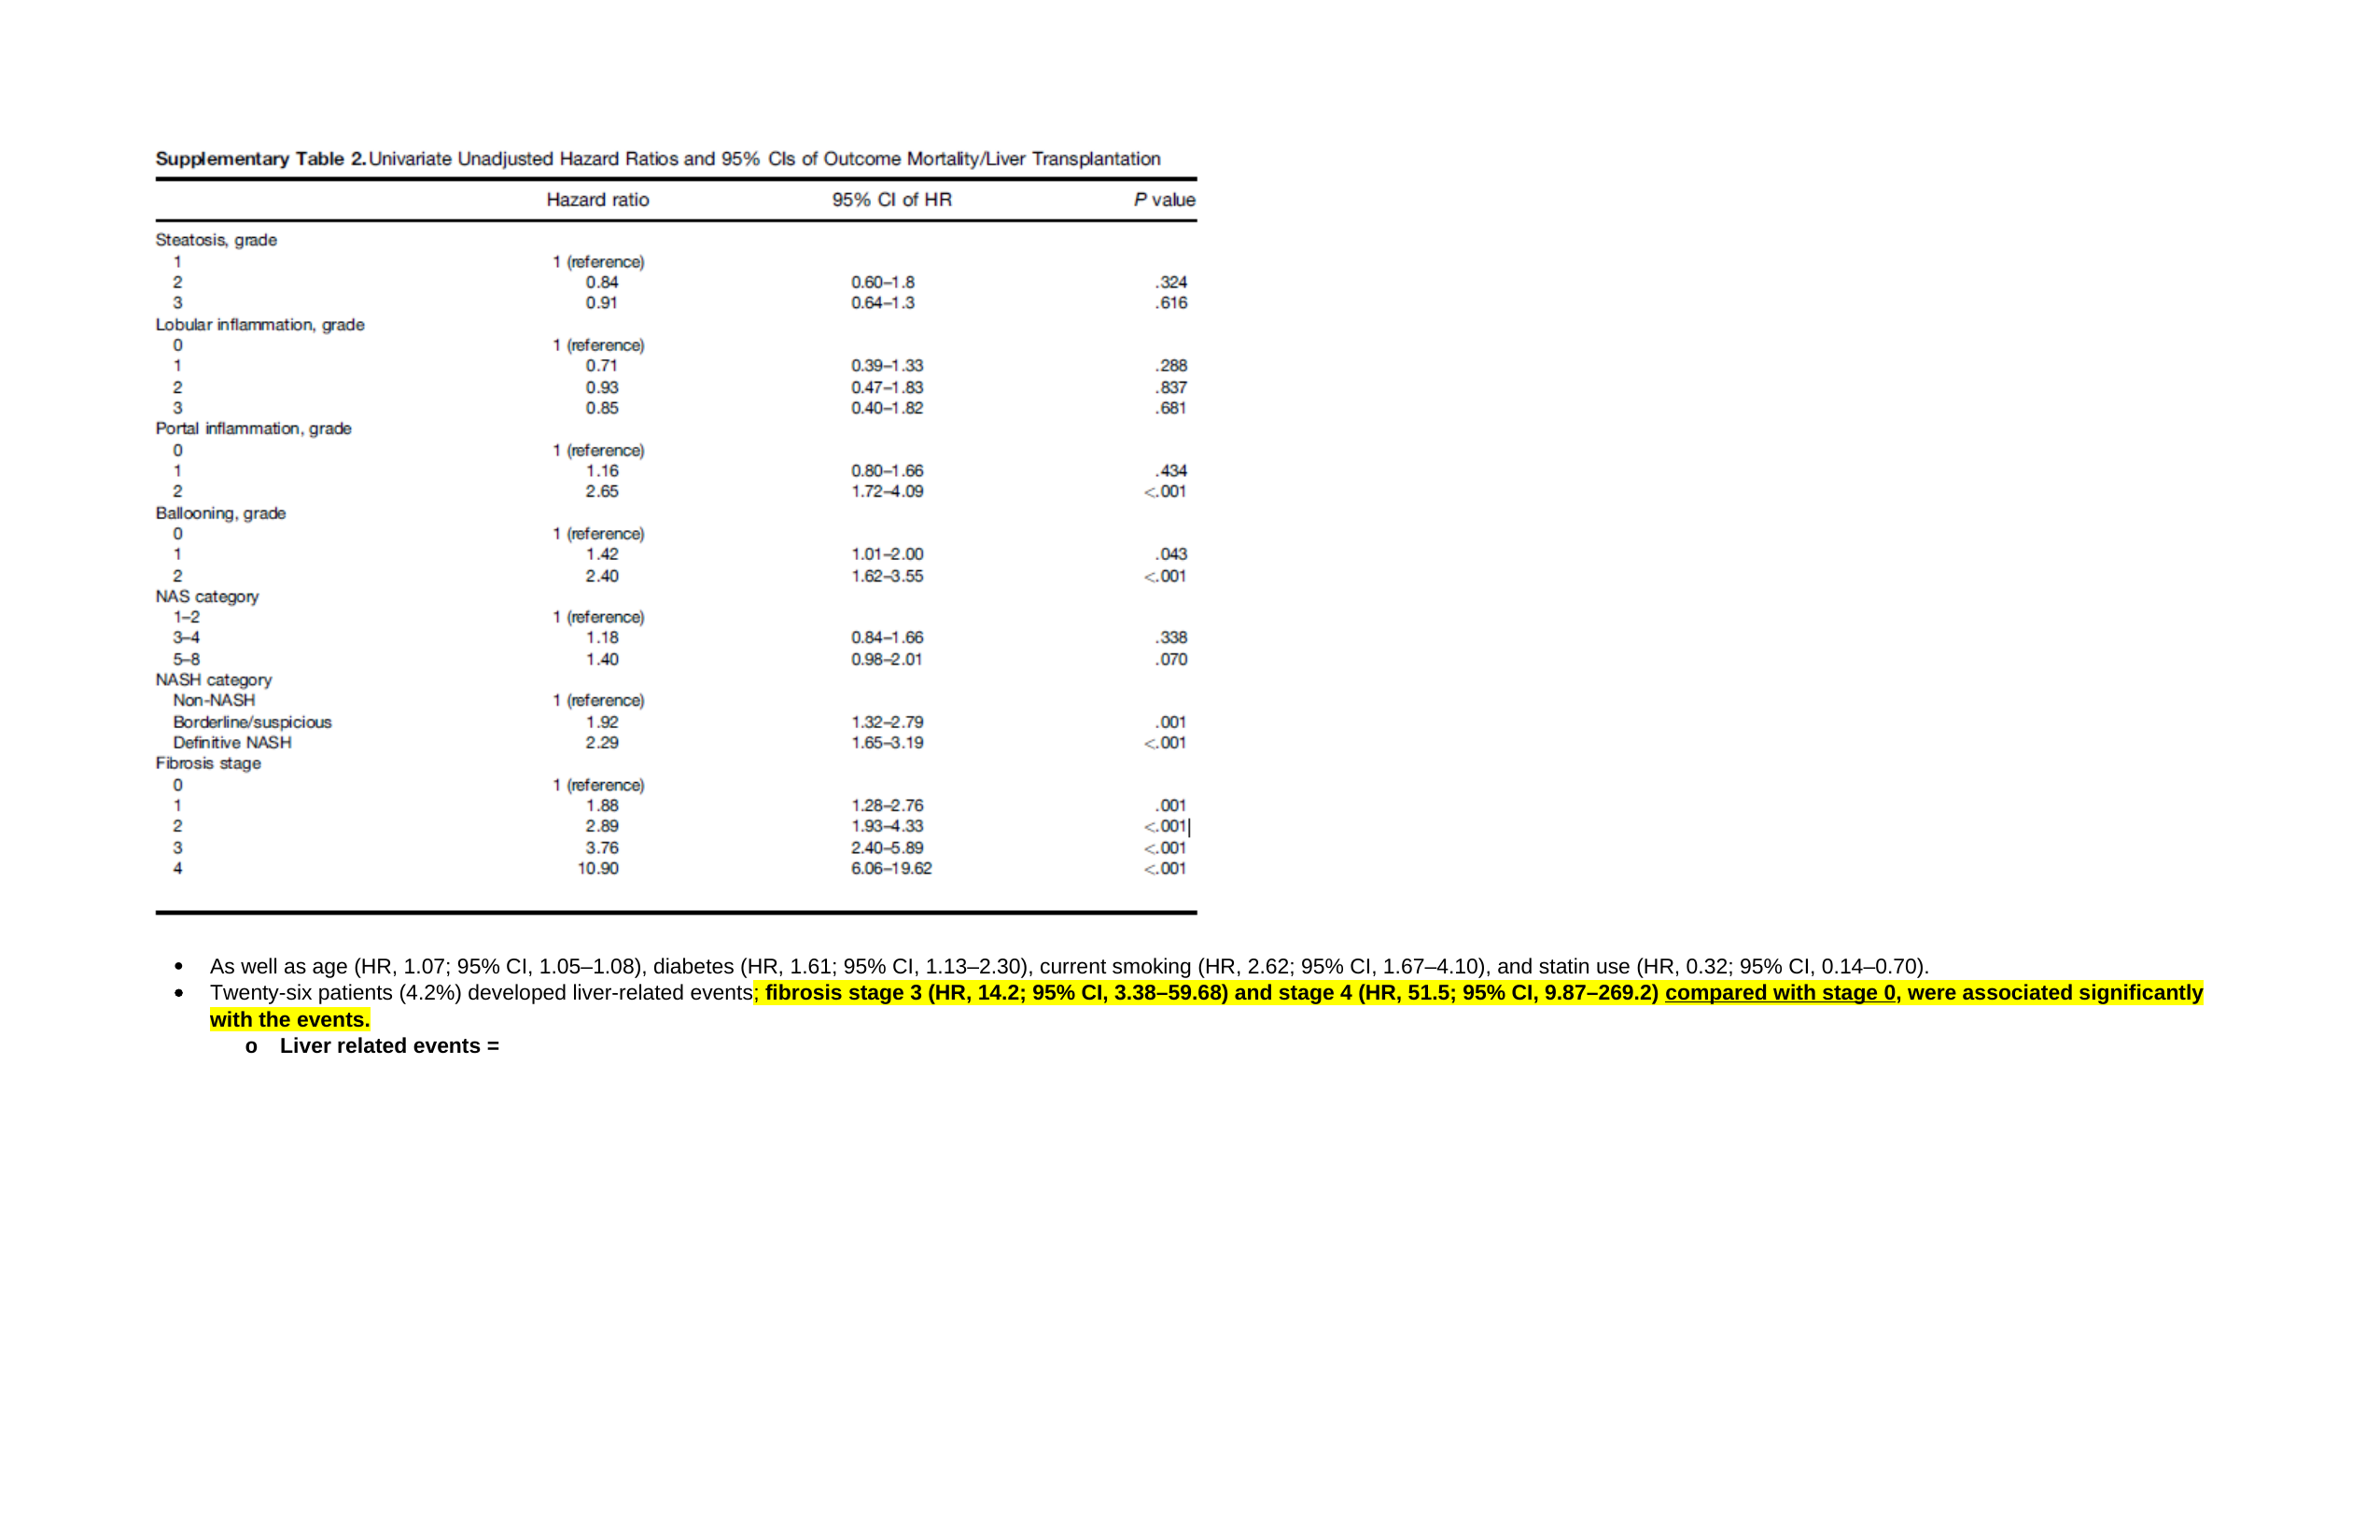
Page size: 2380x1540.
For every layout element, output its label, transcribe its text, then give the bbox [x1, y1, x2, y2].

list Liver related events = [245, 1033, 2240, 1060]
list Twenty-six patients (4.2%) developed liver-related events; fibrosis stage 3 (HR, 14.2; 95% CI, 3.38–59.68) and stage 4 (HR, 51.5; 95% CI, 9.87–269.2) compared with stage 0, were associated significantly with the events. [175, 980, 2240, 1031]
list As well as age (HR, 1.07; 95% CI, 1.05–1.08), diabetes (HR, 1.61; 95% CI, 1.13–2.30), current smoking (HR, 2.62; 95% CI, 1.67–4.10), and statin use (HR, 0.32; 95% CI, 0.14–0.70). [175, 954, 2240, 978]
picture [140, 140, 1218, 937]
